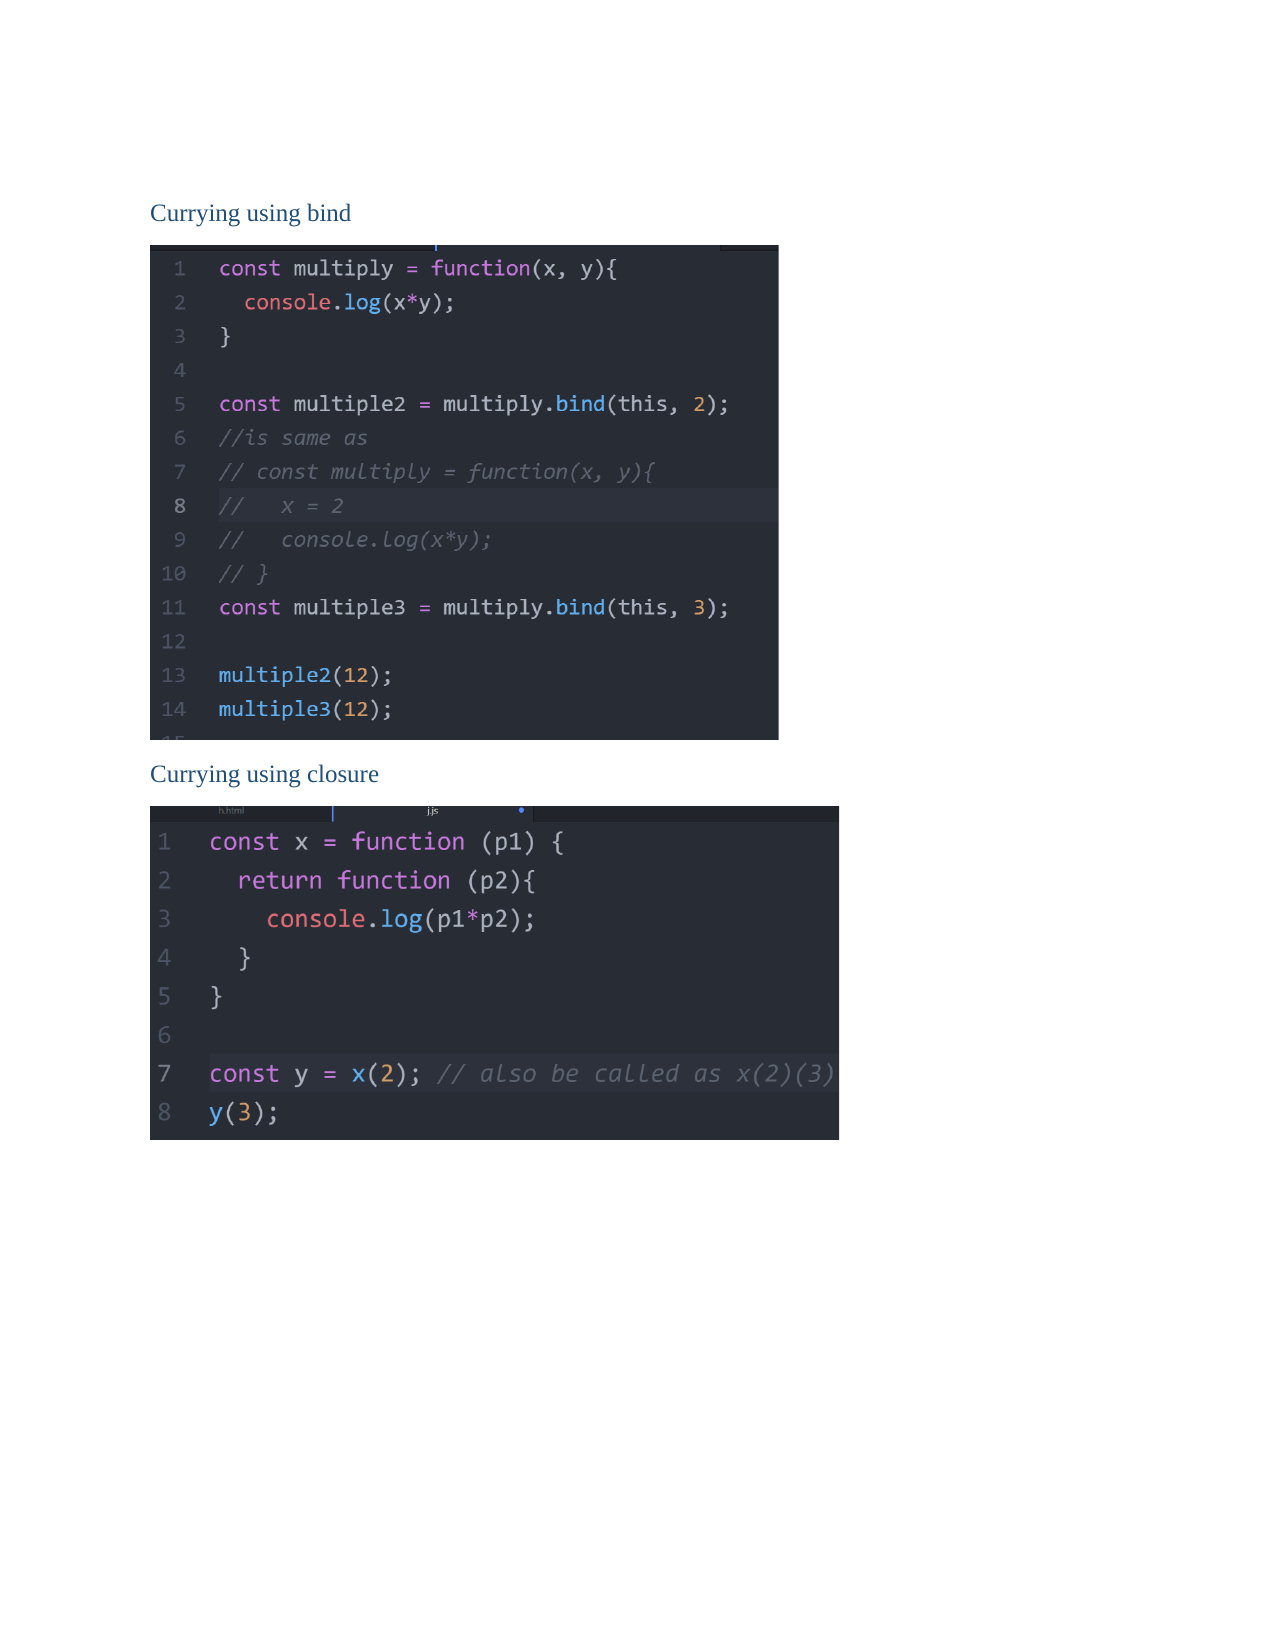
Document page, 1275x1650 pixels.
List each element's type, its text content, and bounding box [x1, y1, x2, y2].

text Currying using closure [150, 759, 1125, 787]
picture [150, 245, 779, 740]
text Currying using bind [150, 198, 1125, 226]
picture [150, 806, 840, 1140]
